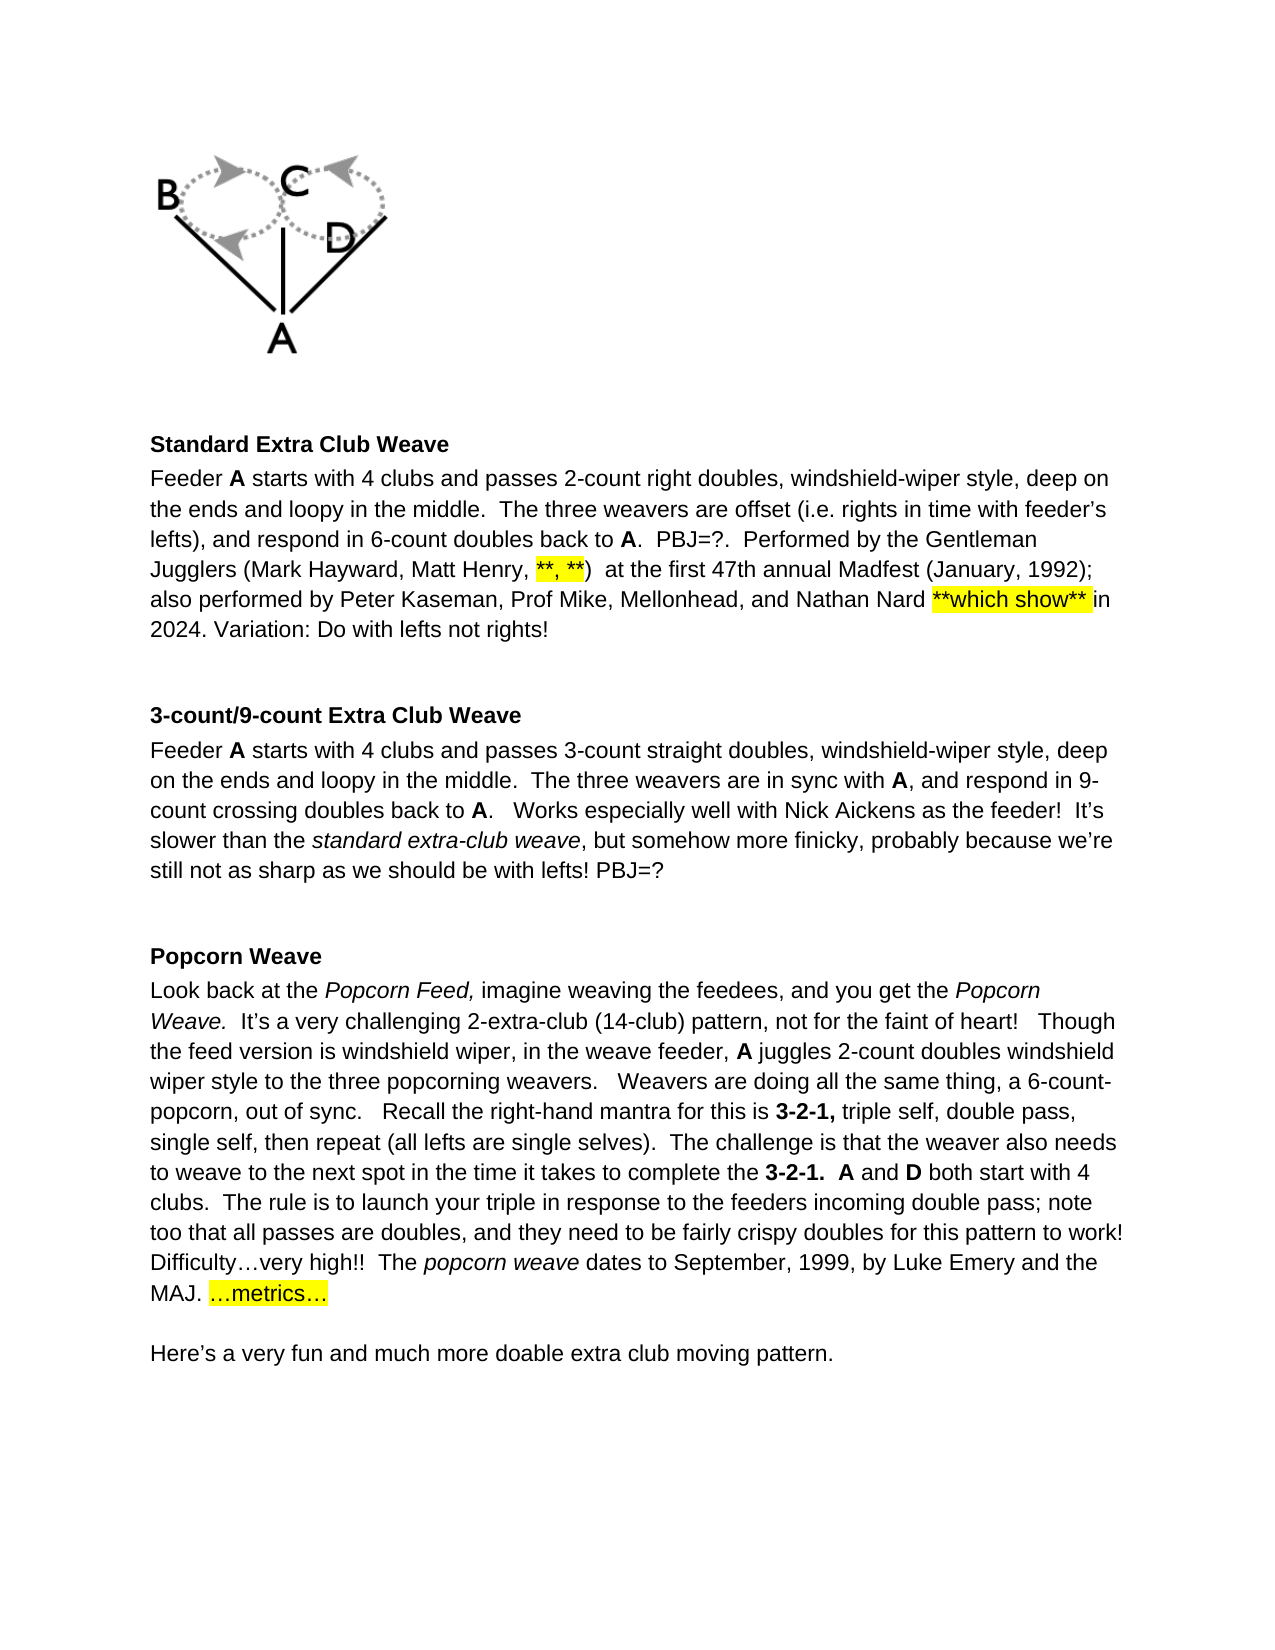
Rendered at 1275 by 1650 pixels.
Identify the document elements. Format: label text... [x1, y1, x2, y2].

text Here’s a very fun and much more doable extra club moving pattern. [150, 1340, 1125, 1366]
text Feeder A starts with 4 clubs and passes 3-count straight doubles, windshield-wiper style, deep on the ends and loopy in the middle. The three weavers are in sync with A, and respond in 9-count crossing doubles back to A. Works especially well with Nick Aickens as the feeder! It’s slower than the standard extra-club weave, but somehow more finicky, probably because we’re still not as sharp as we should be with lefts! PBJ=? [150, 737, 1125, 884]
subtitle Popcorn Weave [150, 943, 1125, 969]
picture [150, 150, 389, 368]
subtitle 3-count/9-count Extra Club Weave [150, 702, 1125, 728]
text Feeder A starts with 4 clubs and passes 2-count right doubles, windshield-wiper style, deep on the ends and loopy in the middle. The three weavers are offset (i.e. rights in time with feeder’s lefts), and respond in 6-count doubles back to A. PBJ=?. Performed by the Gentleman Jugglers (Mark Hayward, Matt Henry, **, **) at the first 47th annual Madfest (January, 1992); also performed by Peter Kaseman, Prof Mike, Mellonhead, and Nathan Nard **which show** in 2024. Variation: Do with lefts not rights! [150, 465, 1125, 643]
text Look back at the Popcorn Feed, imagine weaving the feedees, and you get the Popcorn Weave. It’s a very challenging 2-extra-club (14-club) pattern, not for the faint of heart! Though the feed version is windshield wiper, in the weave feeder, A juggles 2-count doubles windshield wiper style to the three popcorning weavers. Weavers are doing all the same thing, a 6-count-popcorn, out of sync. Recall the right-hand mantra for this is 3-2-1, triple self, double pass, single self, then repeat (all lefts are single selves). The challenge is that the weaver also needs to weave to the next spot in the time it takes to complete the 3-2-1. A and D both start with 4 clubs. The rule is to launch your triple in response to the feeders incoming double pass; note too that all passes are doubles, and they need to be fairly crispy doubles for this pattern to work! Difficulty…very high!! The popcorn weave dates to September, 1999, by Luke Emery and the MAJ. …metrics… [150, 977, 1125, 1306]
subtitle Standard Extra Club Weave [150, 431, 1125, 457]
